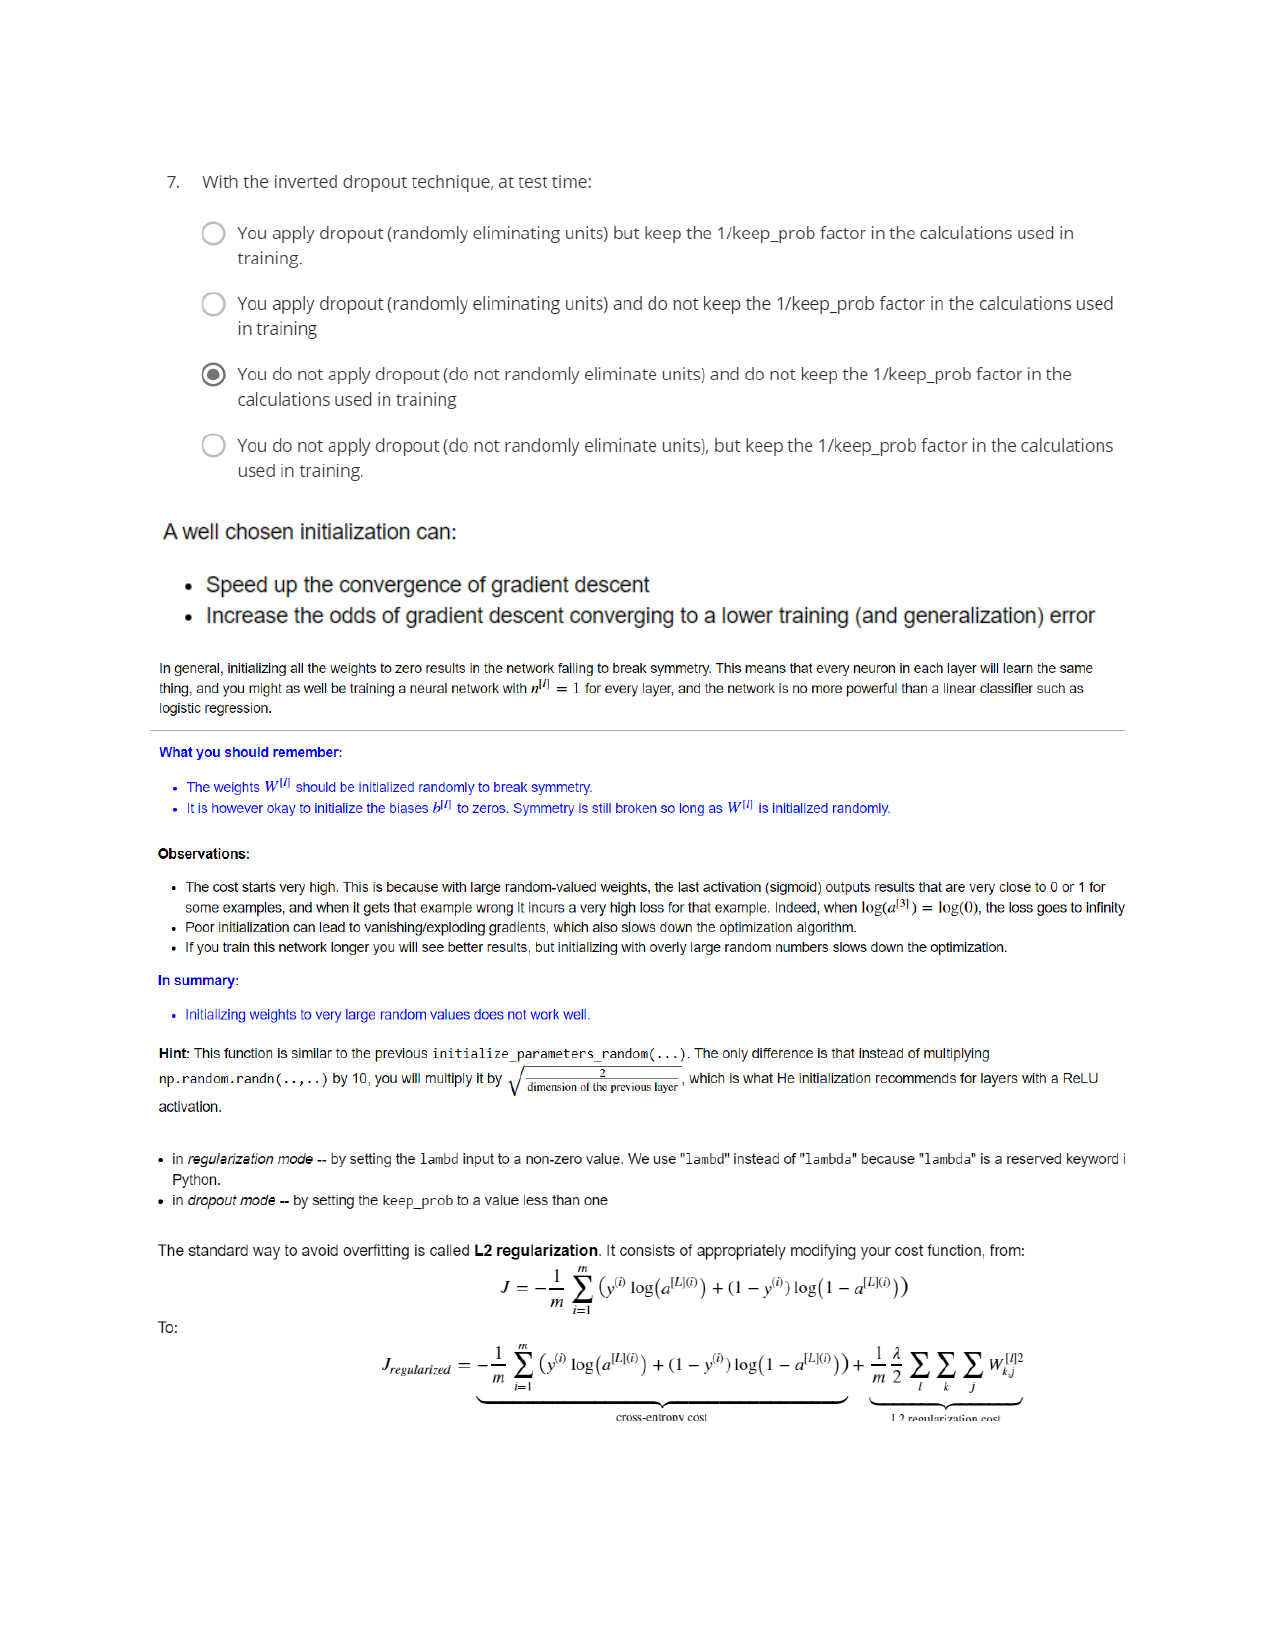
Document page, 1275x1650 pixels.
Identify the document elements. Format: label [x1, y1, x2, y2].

picture [150, 1041, 1125, 1125]
picture [150, 651, 1125, 826]
picture [150, 844, 1125, 1023]
picture [150, 1237, 1125, 1421]
picture [150, 150, 1125, 493]
picture [150, 511, 1125, 633]
picture [150, 1143, 1125, 1219]
